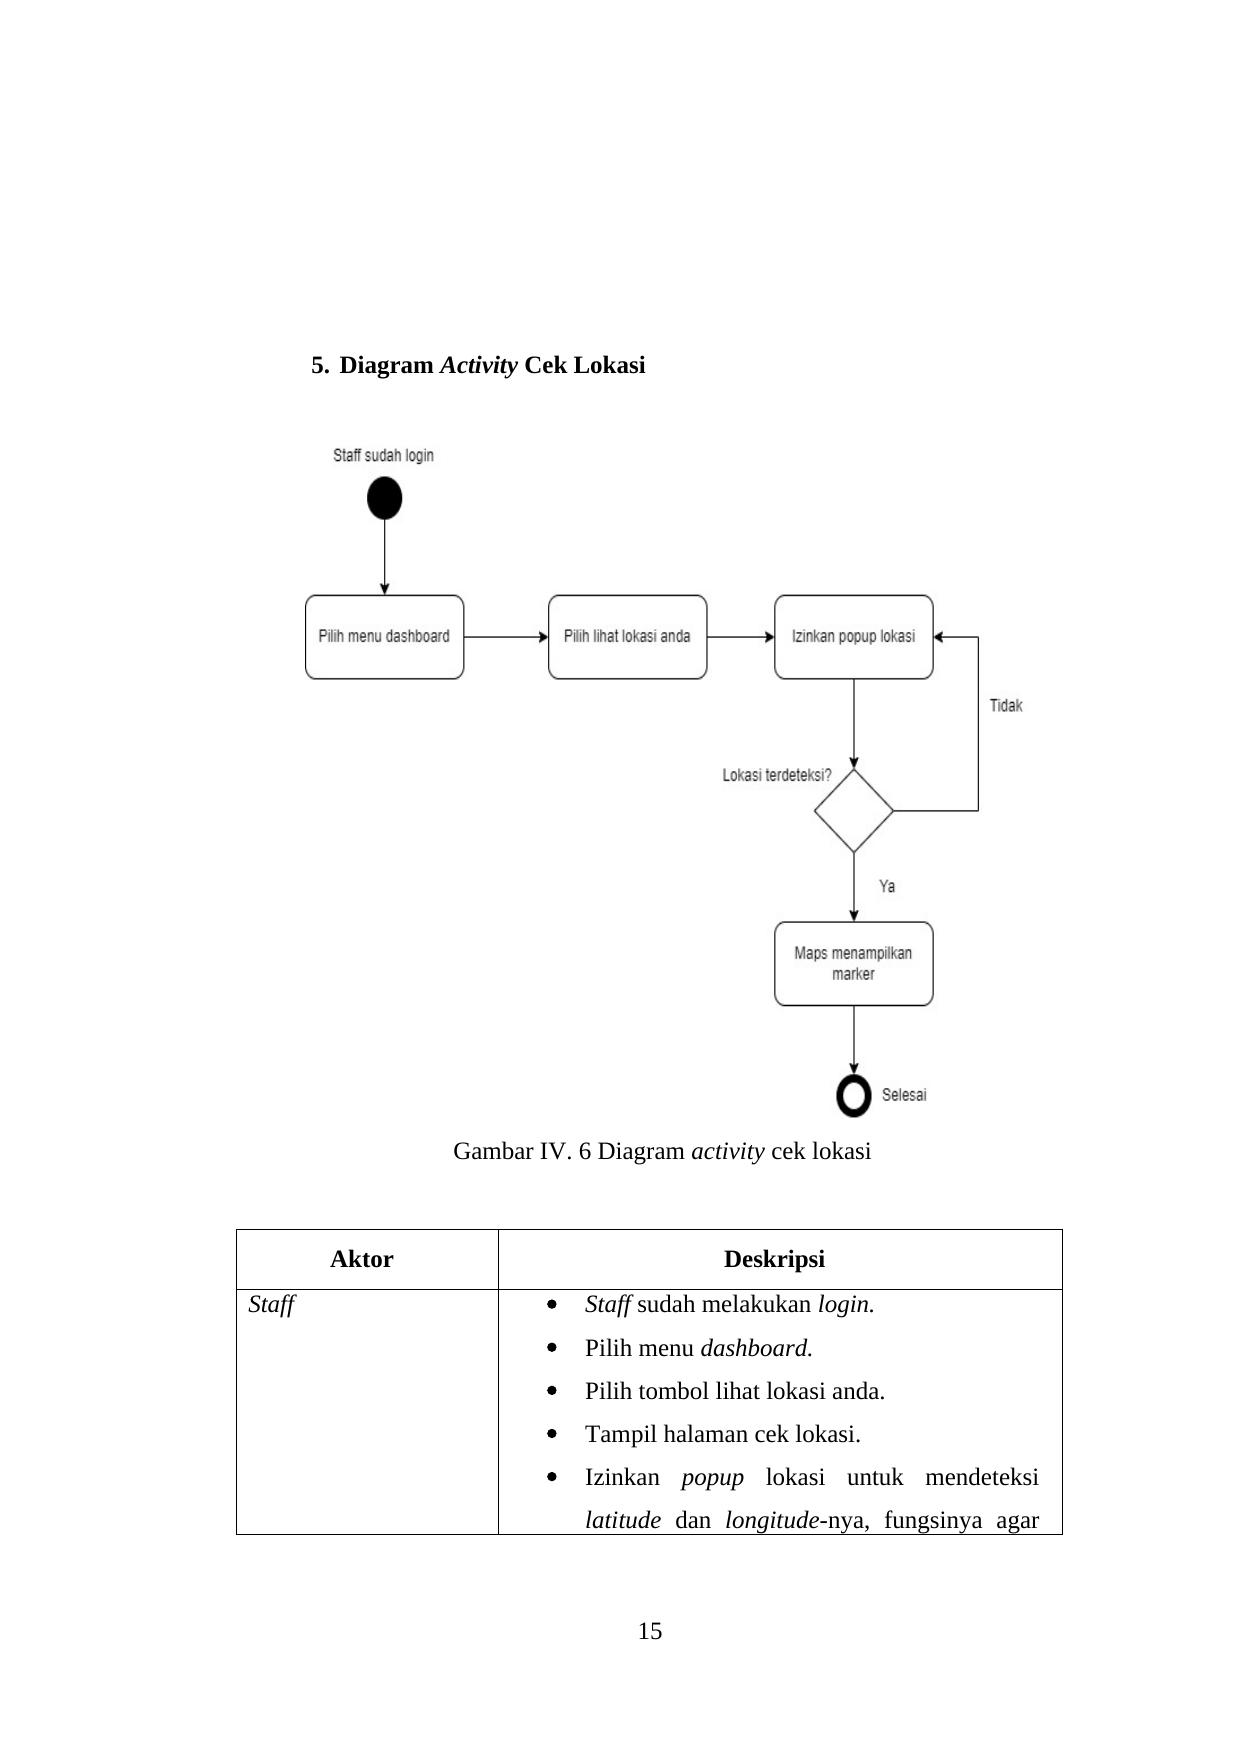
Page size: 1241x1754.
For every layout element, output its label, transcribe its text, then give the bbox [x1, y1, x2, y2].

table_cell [499, 1290, 1062, 1534]
list Diagram Activity Cek Lokasi [311, 350, 1051, 378]
text Gambar IV. 6 Diagram activity cek lokasi [274, 1136, 1051, 1164]
picture [305, 436, 1048, 1119]
table_header Aktor [237, 1230, 498, 1288]
table_header Deskripsi [499, 1230, 1062, 1288]
table_cell Staff [237, 1290, 498, 1534]
